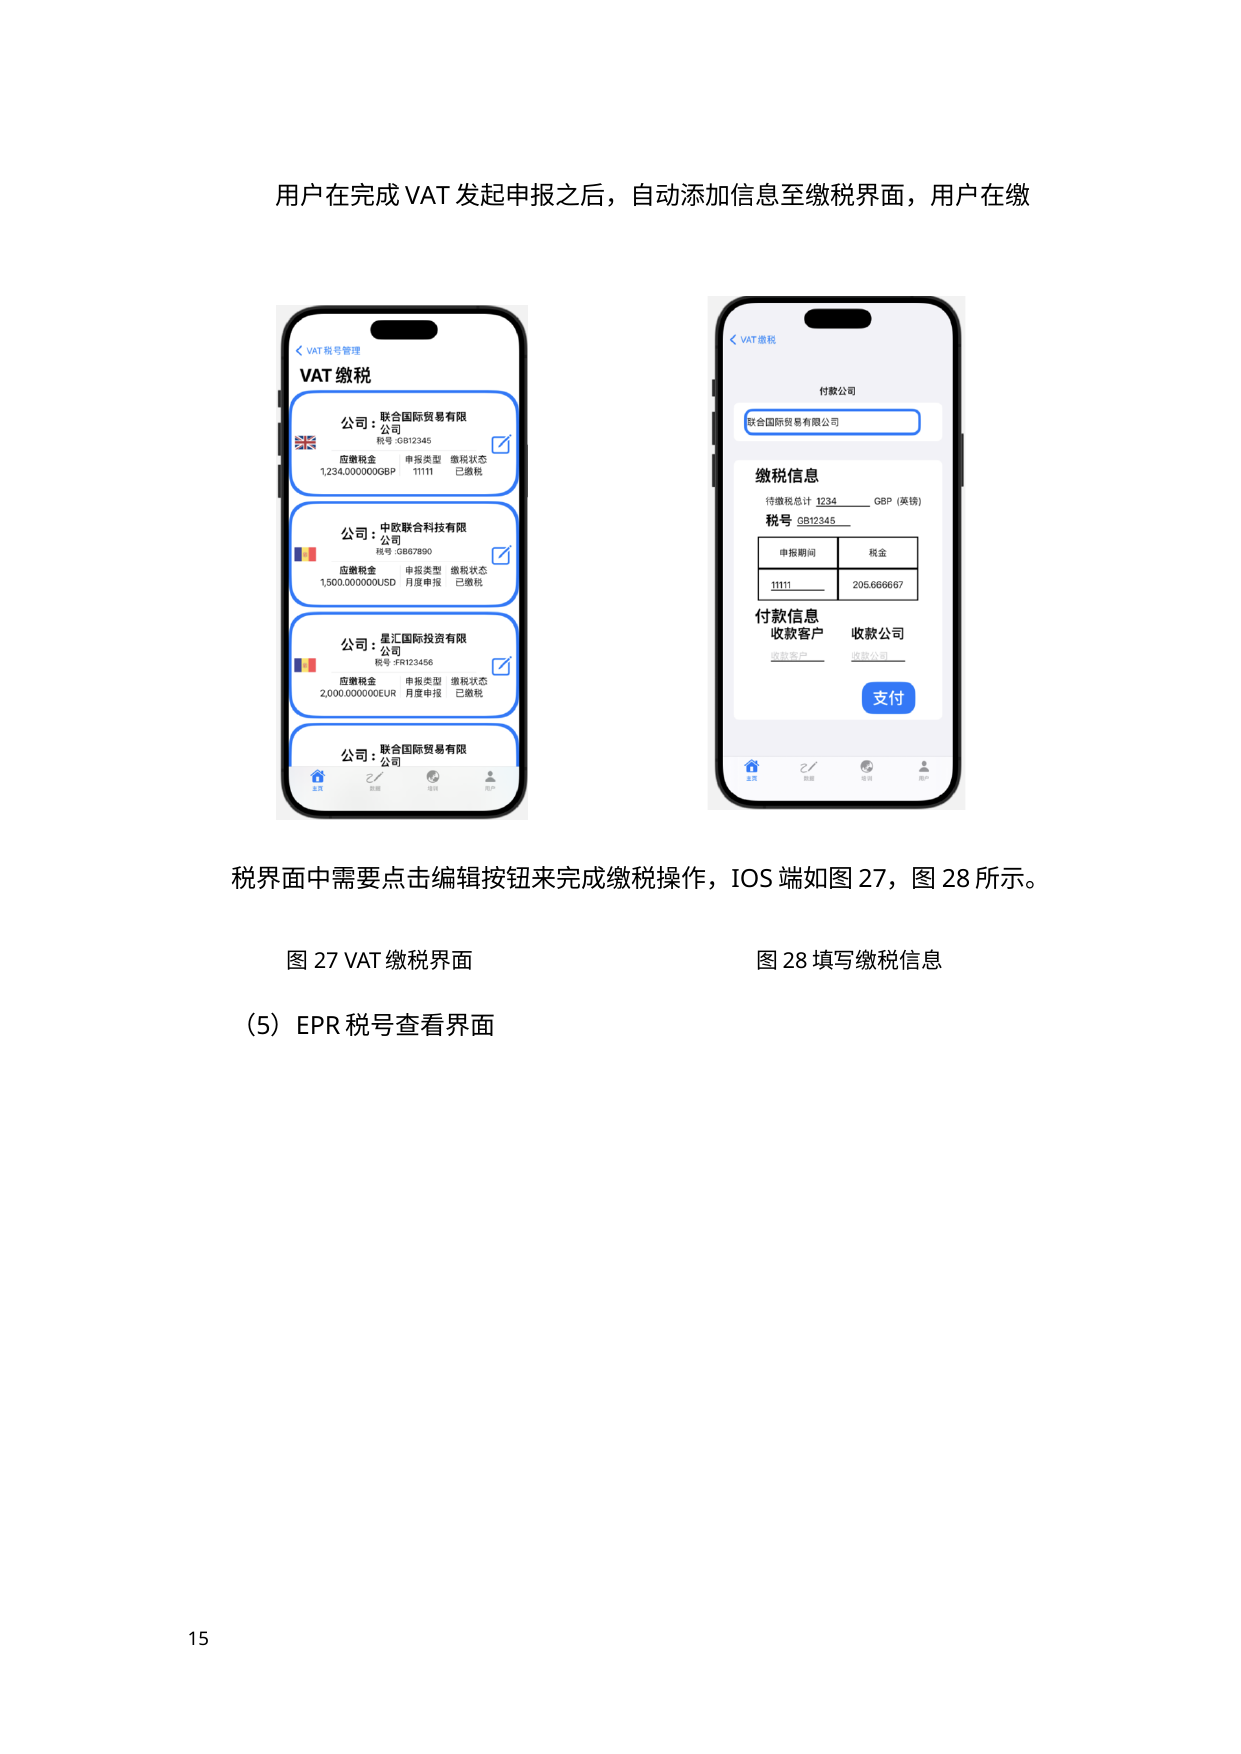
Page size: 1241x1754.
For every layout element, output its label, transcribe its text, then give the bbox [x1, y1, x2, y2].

text 图 27 VAT缴税界面 图28填写缴税信息 [187, 944, 1053, 976]
picture [707, 296, 966, 810]
text （5）EPR税号查看界面 [231, 993, 1053, 1058]
picture [276, 305, 528, 820]
